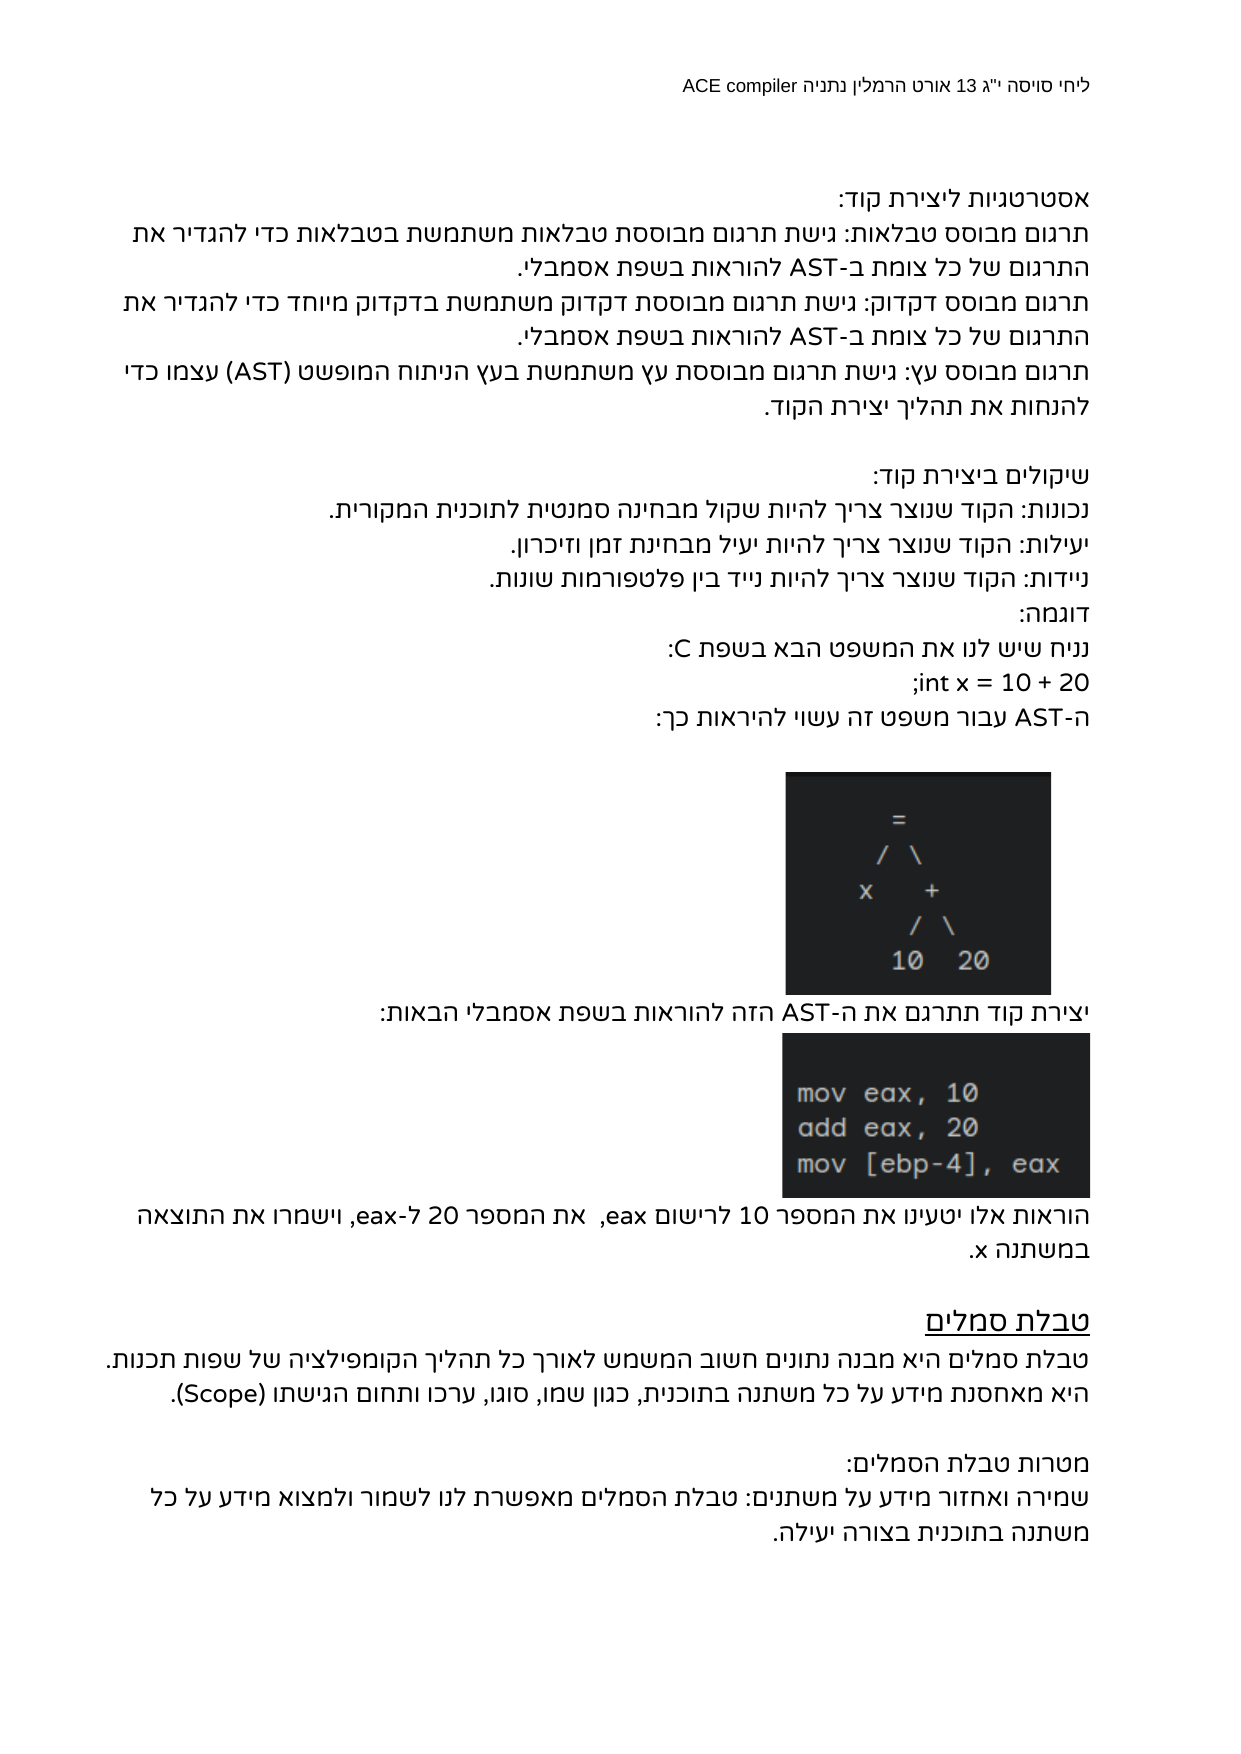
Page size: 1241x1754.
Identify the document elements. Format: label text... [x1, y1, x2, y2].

subtitle אסטרטגיות ליצירת קוד: [146, 184, 1090, 215]
picture [785, 772, 1052, 995]
text תרגום מבוסס דקדוק: גישת תרגום מבוססת דקדוק משתמשת בדקדוק מיוחד כדי להגדיר את התרגום של כל צומת ב-AST להוראות בשפת אסמבלי. [101, 288, 1090, 353]
text int x = 10 + 20; [101, 669, 1090, 699]
text שמירה ואחזור מידע על משתנים: טבלת הסמלים מאפשרת לנו לשמור ולמצוא מידע על כל משתנה בתוכנית בצורה יעילה. [101, 1484, 1090, 1548]
subtitle מטרות טבלת הסמלים: [146, 1449, 1090, 1479]
text נכונות: הקוד שנוצר צריך להיות שקול מבחינה סמנטית לתוכנית המקורית. [101, 496, 1090, 526]
text יצירת קוד תתרגם את ה-AST הזה להוראות בשפת אסמבלי הבאות: [101, 999, 1090, 1029]
text יעילות: הקוד שנוצר צריך להיות יעיל מבחינת זמן וזיכרון. [101, 530, 1090, 561]
text ניידות: הקוד שנוצר צריך להיות נייד בין פלטפורמות שונות. [101, 565, 1090, 595]
subtitle דוגמה: [146, 599, 1090, 630]
picture [782, 1033, 1091, 1198]
text נניח שיש לנו את המשפט הבא בשפת C: [101, 634, 1090, 664]
text הוראות אלו יטעינו את המספר 10 לרישום eax, את המספר 20 ל-eax, וישמרו את התוצאה במשתנה x. [101, 1201, 1090, 1266]
text ה-AST עבור משפט זה עשוי להיראות כך: [101, 703, 1090, 733]
text תרגום מבוסס עץ: גישת תרגום מבוססת עץ משתמשת בעץ הניתוח המופשט (AST) עצמו כדי להנחות את תהליך יצירת הקוד. [101, 357, 1090, 422]
text תרגום מבוסס טבלאות: גישת תרגום מבוססת טבלאות משתמשת בטבלאות כדי להגדיר את התרגום של כל צומת ב-AST להוראות בשפת אסמבלי. [101, 219, 1090, 284]
subtitle שיקולים ביצירת קוד: [146, 461, 1090, 491]
subtitle טבלת סמלים [101, 1305, 1090, 1340]
text טבלת סמלים היא מבנה נתונים חשוב המשמש לאורך כל תהליך הקומפילציה של שפות תכנות. היא מאחסנת מידע על כל משתנה בתוכנית, כגון שמו, סוגו, ערכו ותחום הגישתו (Scope). [101, 1345, 1090, 1410]
